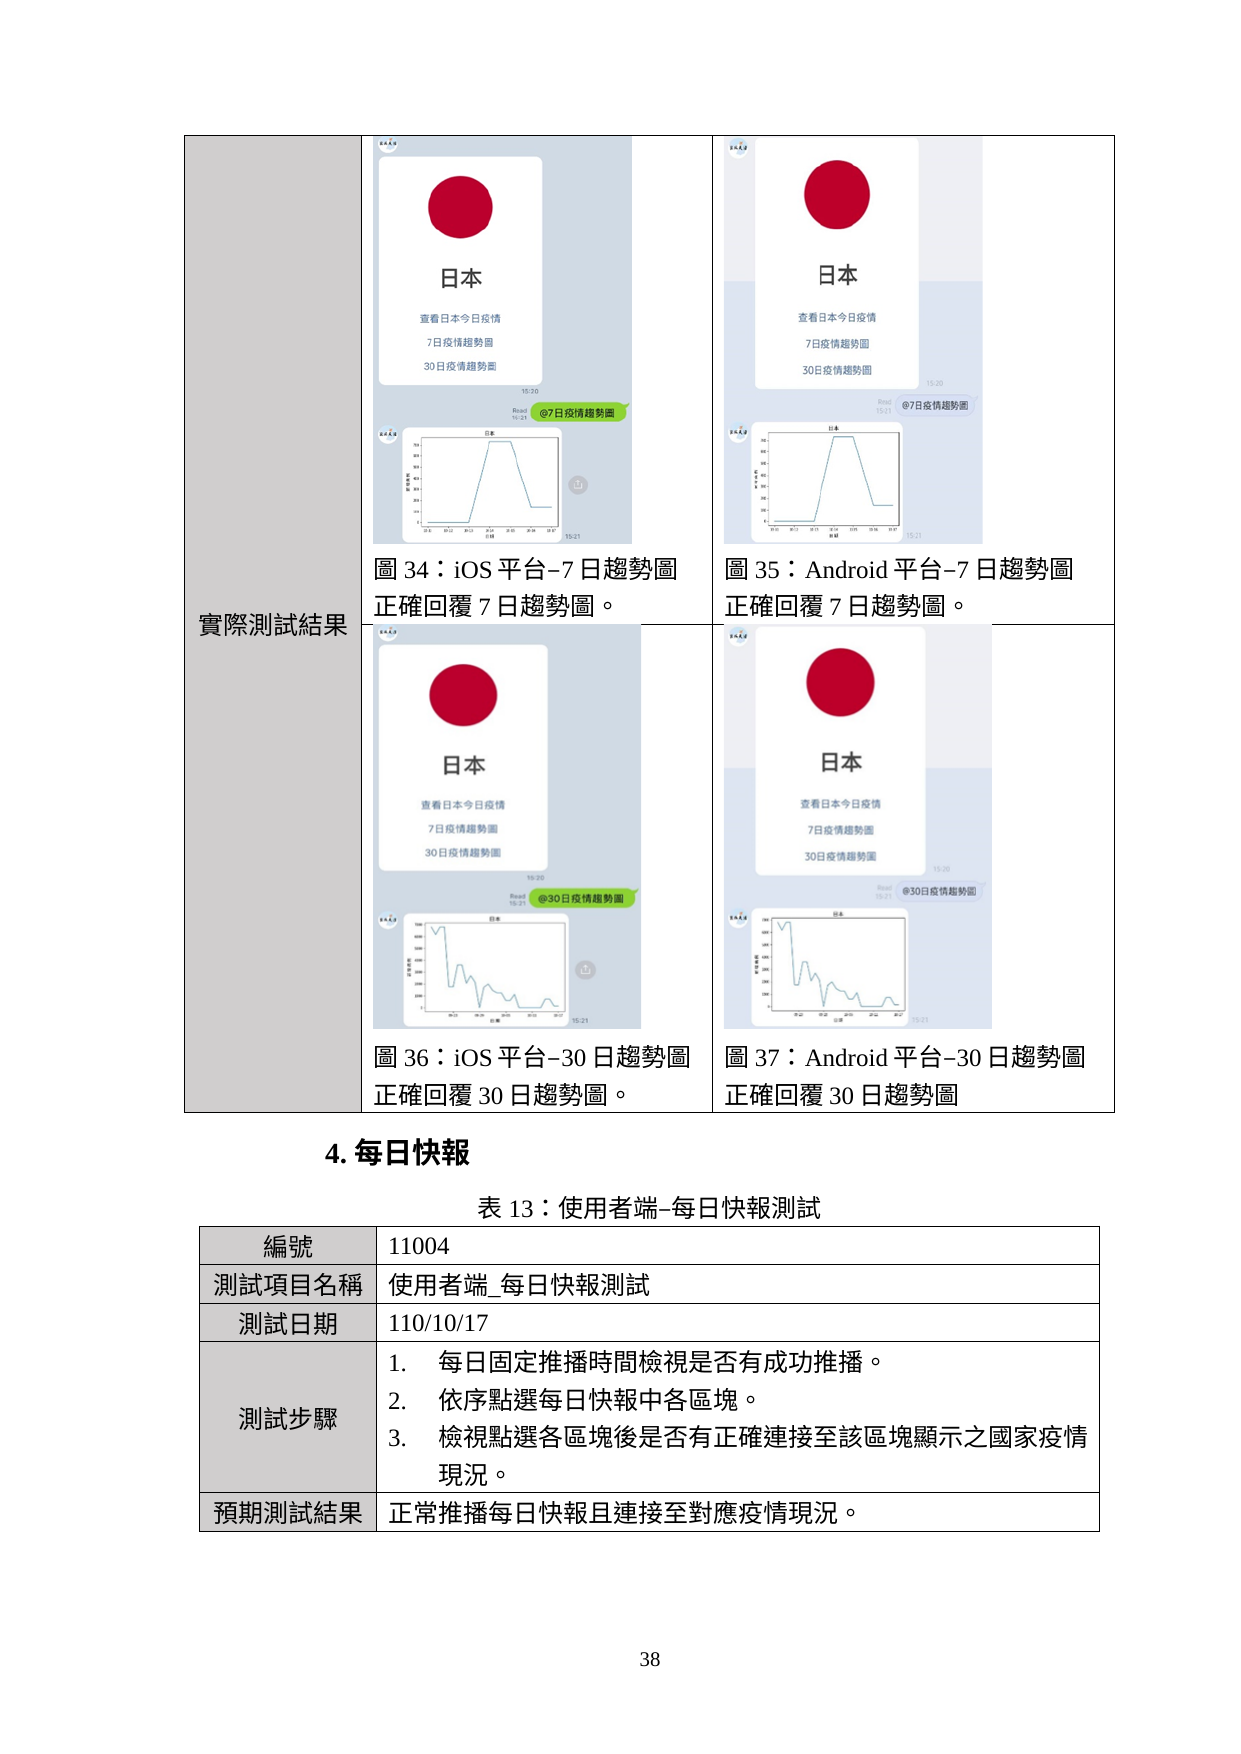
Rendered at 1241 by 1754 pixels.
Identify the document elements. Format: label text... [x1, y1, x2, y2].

table_cell 實際測試結果 [185, 136, 361, 1112]
subtitle 每日快報 [325, 1113, 1122, 1188]
picture [373, 624, 642, 1029]
table_cell 圖 35：Android平台–7日趨勢圖 正確回覆7日趨勢圖。 [713, 136, 1114, 623]
text 表 13：使用者端–每日快報測試 [177, 1188, 1122, 1226]
picture [723, 624, 992, 1029]
table_cell 圖 37：Android平台–30日趨勢圖 正確回覆30日趨勢圖 [713, 625, 1114, 1112]
picture [373, 136, 632, 544]
table_cell 正常推播每日快報且連接至對應疫情現況。 [377, 1493, 1099, 1531]
table_cell 每日固定推播時間檢視是否有成功推播。 依序點選每日快報中各區塊。 檢視點選各區塊後是否有正確連接至該區塊顯示之國家疫情現況。 [377, 1342, 1099, 1492]
table_cell 圖 36：iOS平台–30日趨勢圖 正確回覆30日趨勢圖。 [362, 625, 712, 1112]
table_cell 110/10/17 [377, 1304, 1099, 1341]
table_cell 圖 34：iOS平台–7日趨勢圖 正確回覆7日趨勢圖。 [362, 136, 712, 623]
picture [723, 136, 983, 544]
table_cell 測試步驟 [200, 1342, 376, 1492]
table_cell 測試項目名稱 [200, 1265, 376, 1303]
table_header 編號 [200, 1227, 376, 1264]
table_header 11004 [377, 1227, 1099, 1264]
table_cell 測試日期 [200, 1304, 376, 1341]
table_cell 使用者端_每日快報測試 [377, 1265, 1099, 1303]
table_cell 預期測試結果 [200, 1493, 376, 1531]
